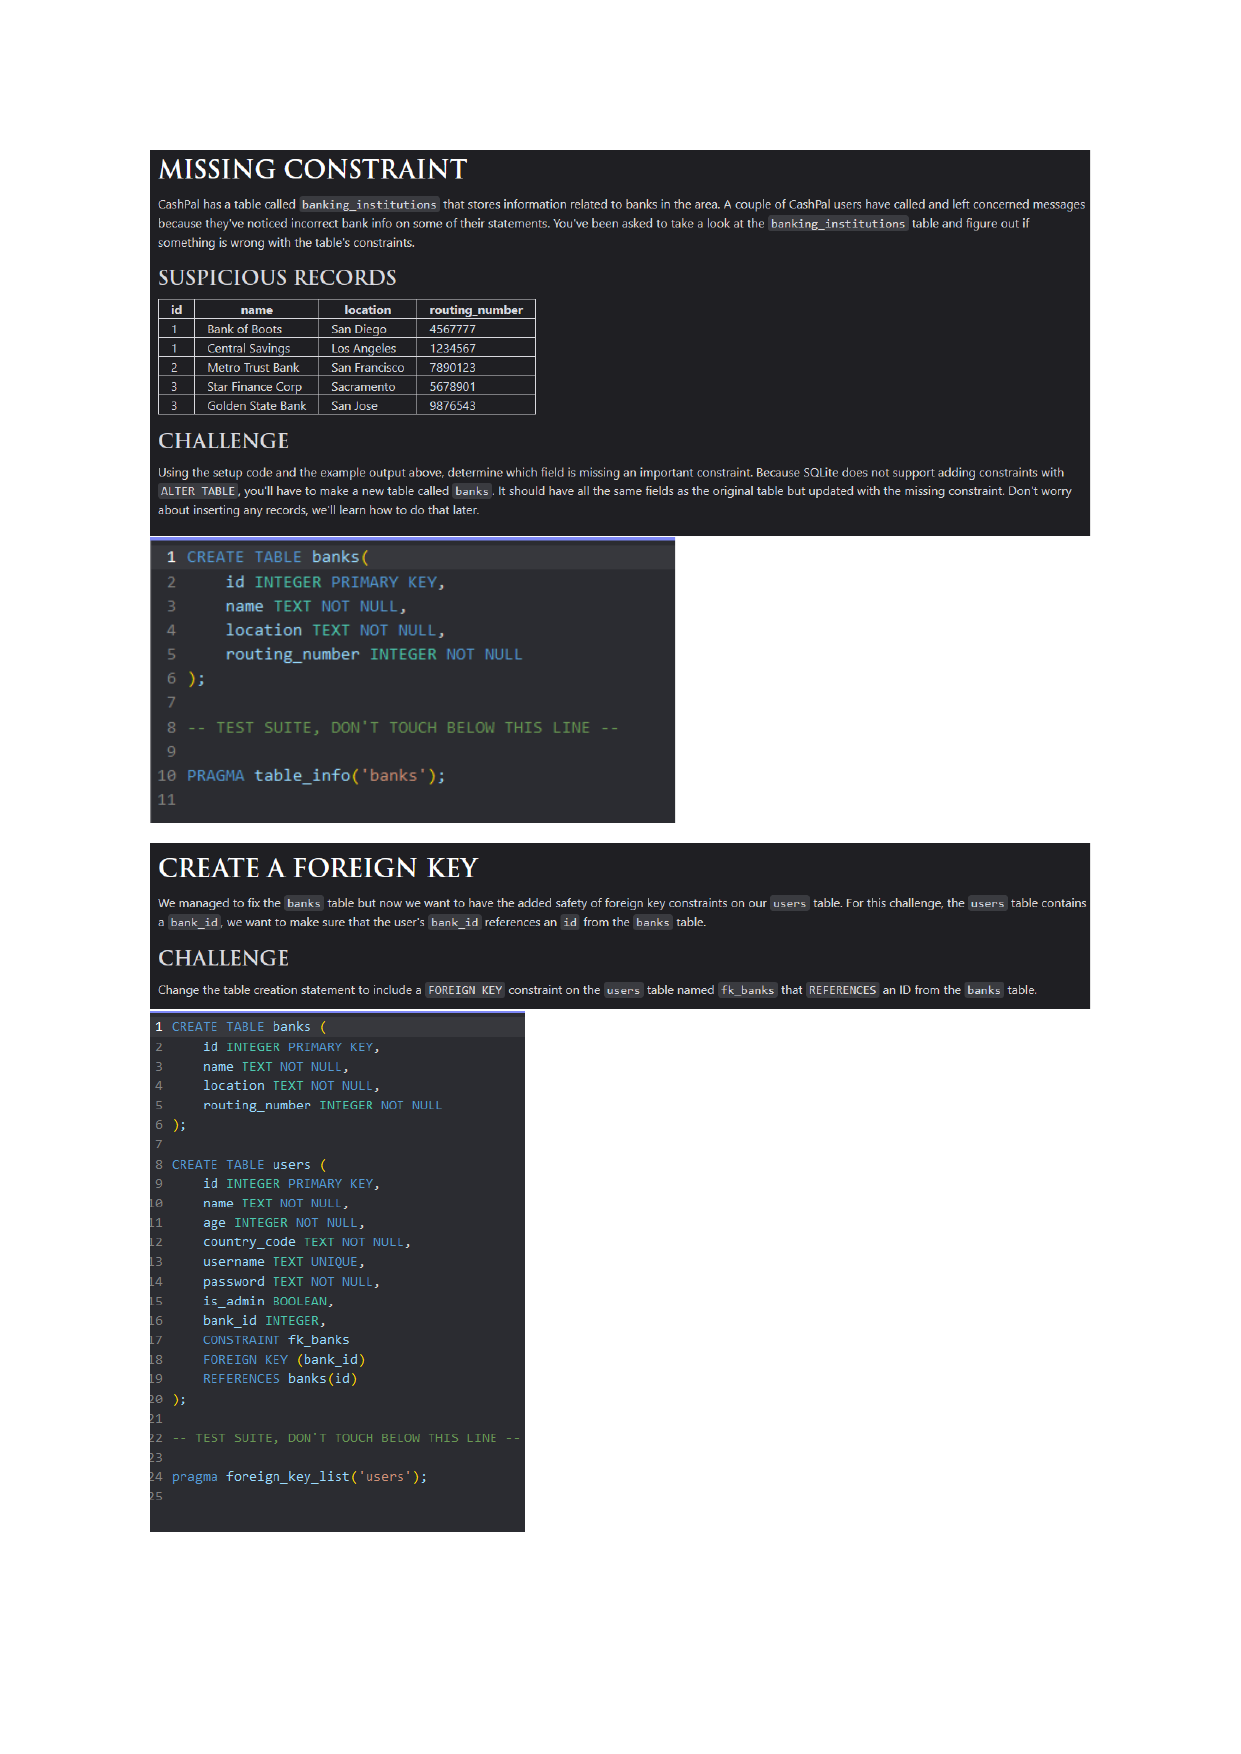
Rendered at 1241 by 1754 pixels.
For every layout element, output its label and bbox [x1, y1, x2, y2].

picture [150, 537, 675, 823]
picture [150, 843, 1091, 1009]
picture [150, 1011, 525, 1532]
picture [150, 150, 1091, 536]
